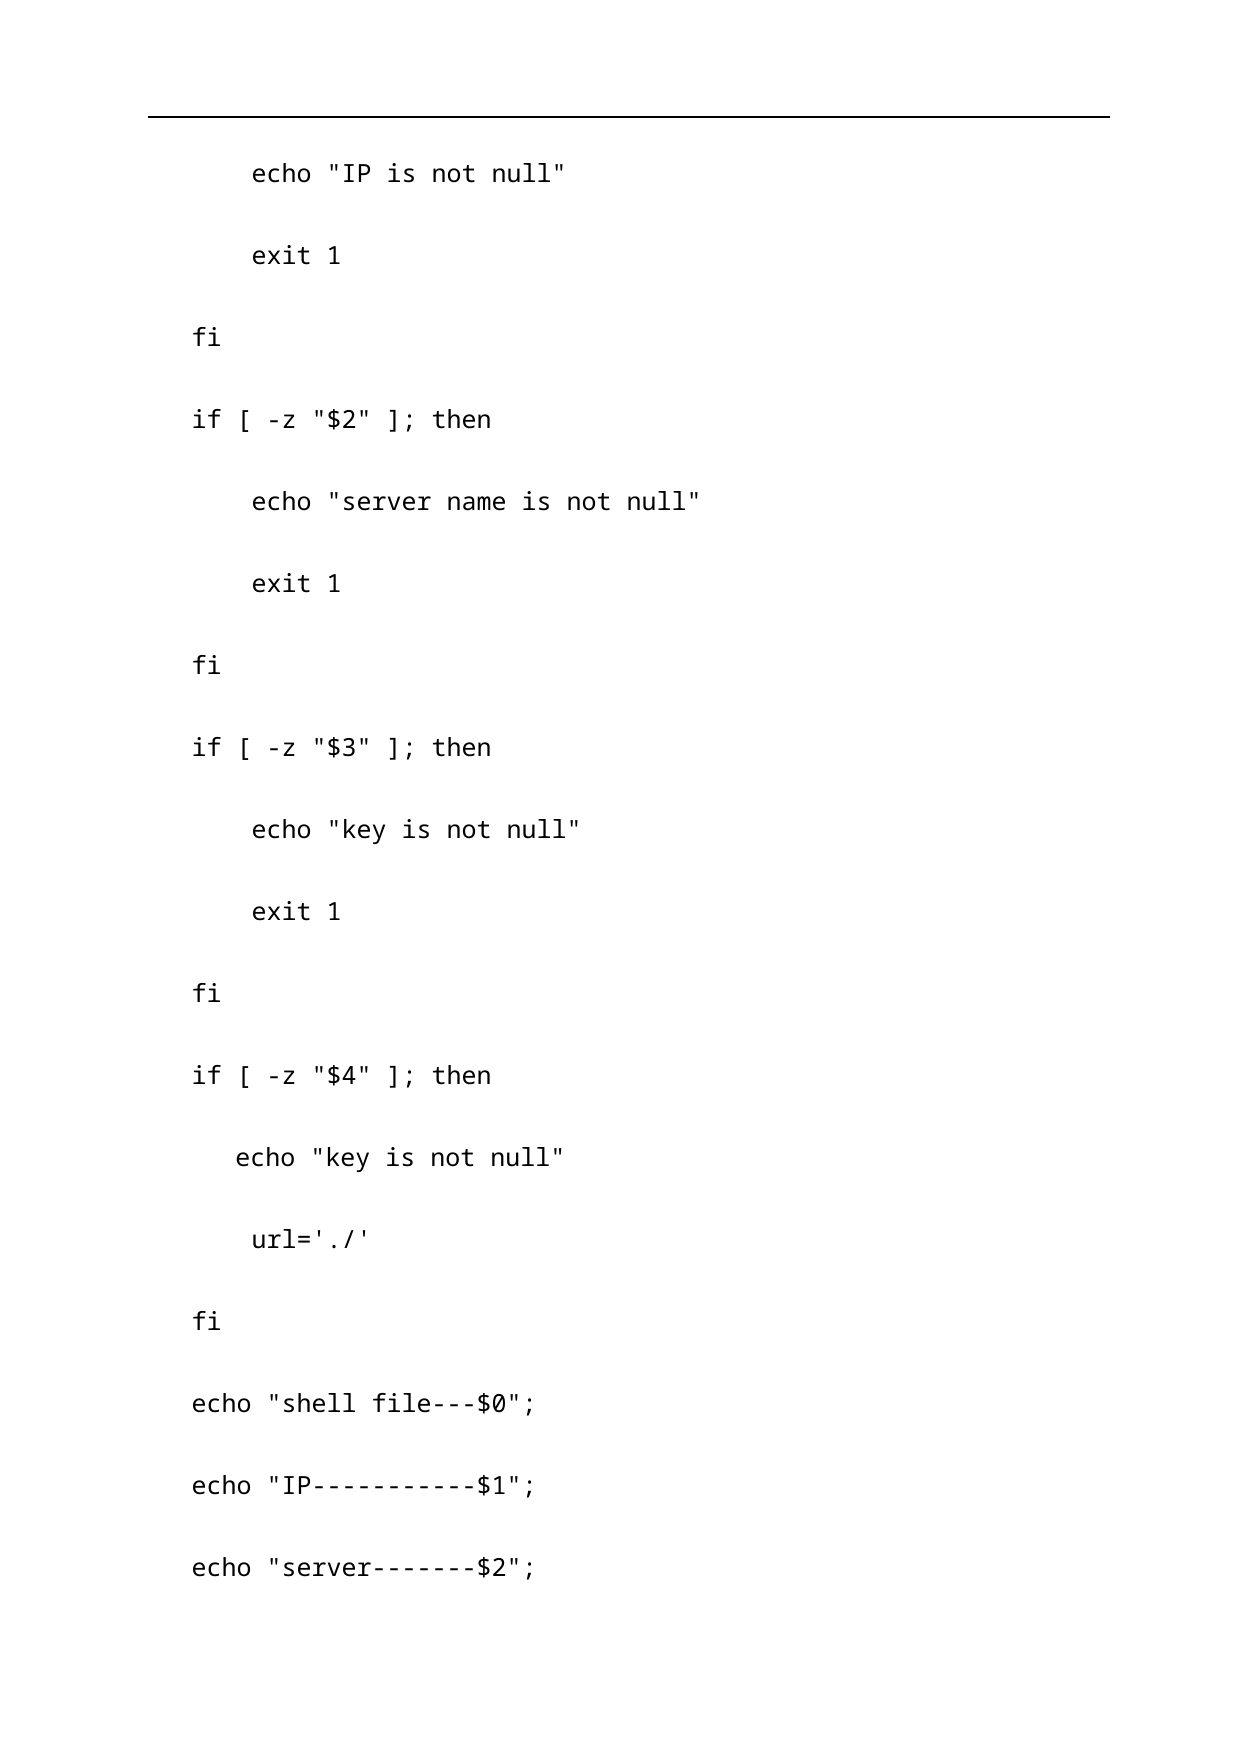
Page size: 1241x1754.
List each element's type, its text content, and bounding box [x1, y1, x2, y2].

text echo "IP-----------$1"; [148, 1452, 1110, 1517]
text url='./' [148, 1206, 1110, 1271]
text exit 1 [148, 878, 1110, 943]
text echo "server-------$2"; [148, 1534, 1110, 1599]
text echo "IP is not null" [148, 140, 1110, 205]
text exit 1 [148, 222, 1110, 287]
text fi [148, 960, 1110, 1025]
text echo "key is not null" [148, 796, 1110, 861]
text if [ -z "$3" ]; then [148, 714, 1110, 779]
text echo "shell file---$0"; [148, 1370, 1110, 1435]
text echo "key is not null" [148, 1124, 1110, 1189]
text if [ -z "$2" ]; then [148, 386, 1110, 451]
text fi [148, 1288, 1110, 1353]
text fi [148, 632, 1110, 697]
text if [ -z "$4" ]; then [148, 1042, 1110, 1107]
text exit 1 [148, 550, 1110, 615]
text fi [148, 304, 1110, 369]
text echo "server name is not null" [148, 468, 1110, 533]
